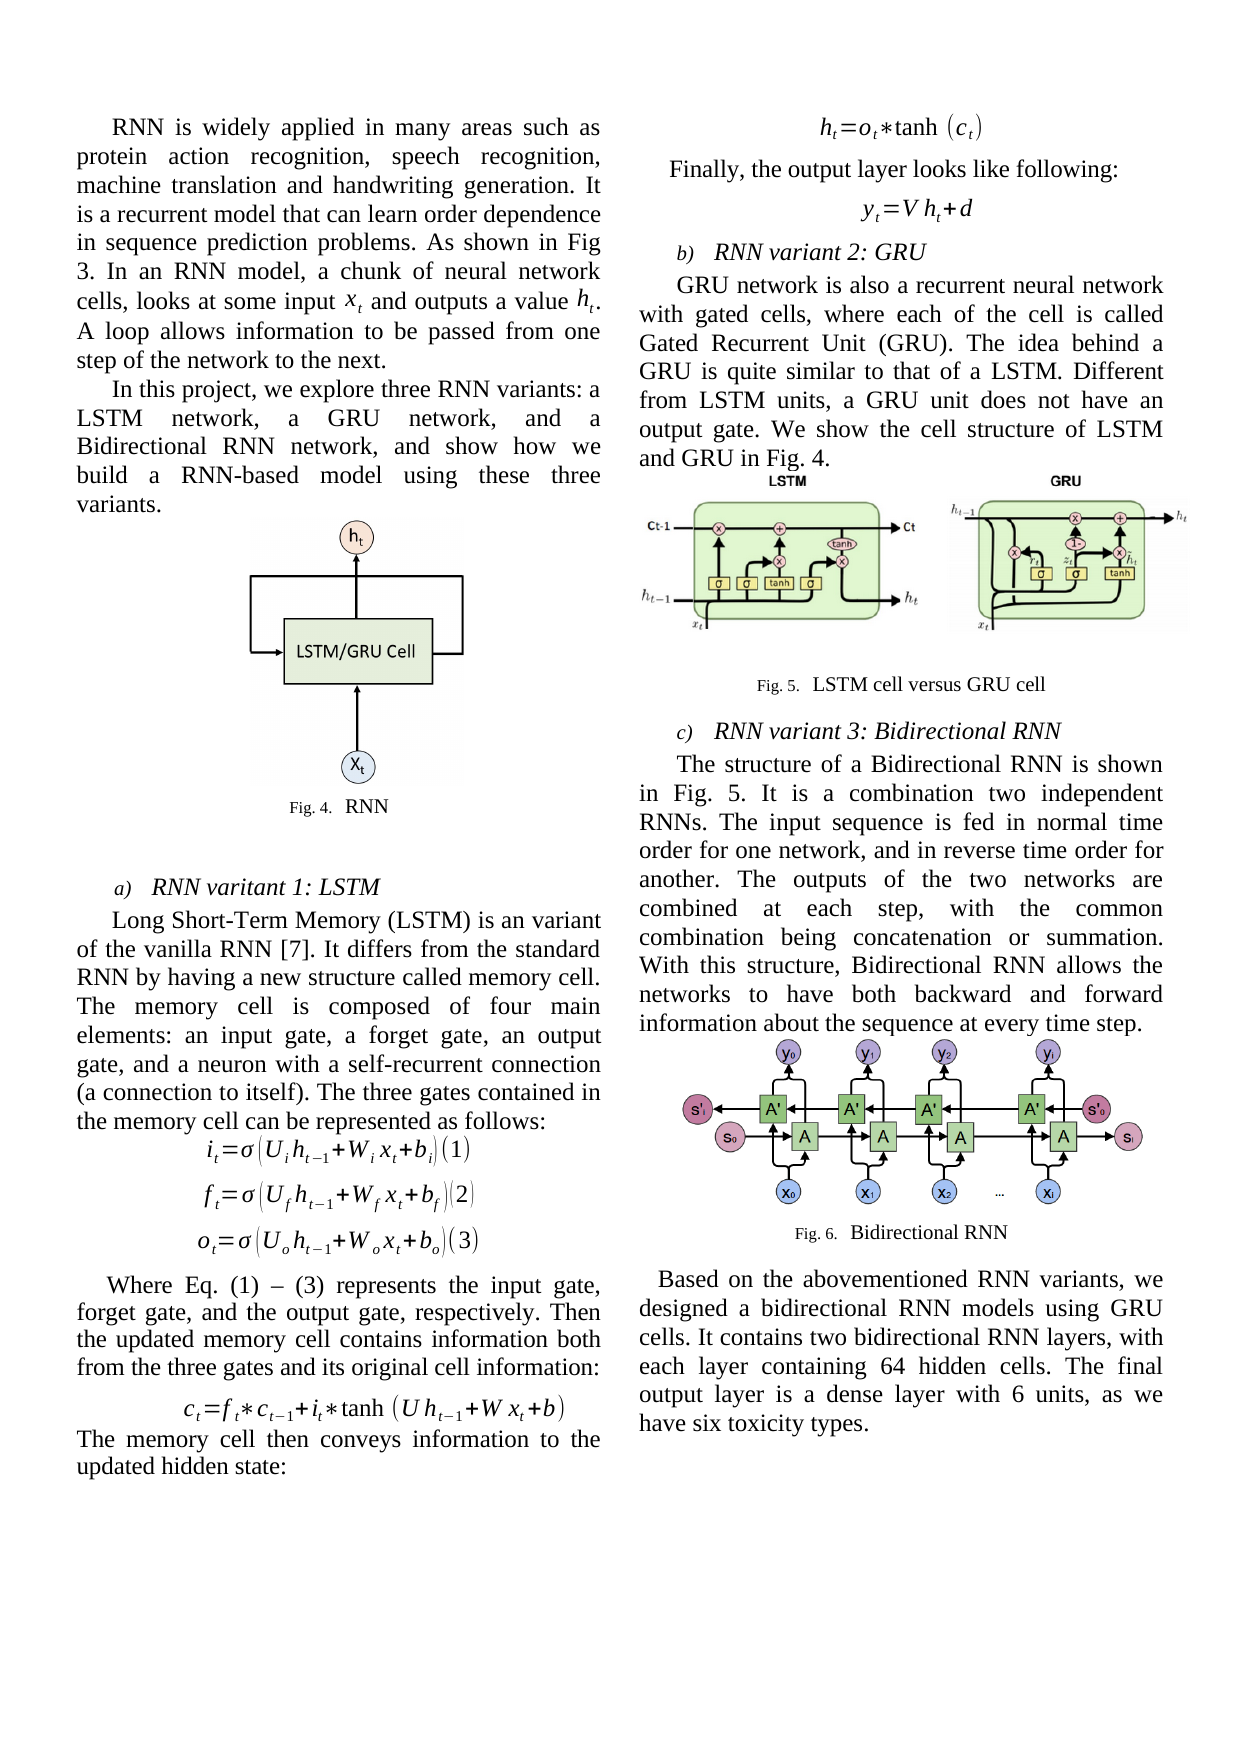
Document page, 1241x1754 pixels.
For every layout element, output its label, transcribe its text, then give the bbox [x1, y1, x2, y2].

subtitle RNN varitant 1: LSTM [76, 872, 601, 901]
text The structure of a Bidirectional RNN is shown in Fig. 5. It is a combination two independent RNNs. The input sequence is fed in normal time order for one network, and in reverse time order for another. The outputs of the two networks are combined at each step, with the common combination being concatenation or summation. With this structure, Bidirectional RNN allows the networks to have both backward and forward information about the sequence at every time step. [639, 749, 1164, 1037]
text RNN [76, 794, 601, 818]
text Finally, the output layer looks like following: [669, 155, 1164, 183]
picture [249, 517, 464, 786]
text Where Eq. (1) – (3) represents the input gate, forget gate, and the output gate, respectively. Then the updated memory cell contains information both from the three gates and its original cell information: [76, 1271, 601, 1381]
text RNN is widely applied in many areas such as protein action recognition, speech recognition, machine translation and handwriting generation. It is a recurrent model that can learn order dependence in sequence prediction problems. As shown in Fig 3. In an RNN model, a chunk of neural network cells, looks at some input and outputs a value . A loop allows information to be passed from one step of the network to the next. [76, 112, 601, 374]
text GRU network is also a recurrent neural network with gated cells, where each of the cell is called Gated Recurrent Unit (GRU). The idea behind a GRU is quite similar to that of a LSTM. Different from LSTM units, a GRU unit does not have an output gate. We show the cell structure of LSTM and GRU in Fig. 4. [639, 270, 1164, 471]
picture [638, 471, 1191, 635]
text LSTM cell versus GRU cell [639, 672, 1164, 696]
text The memory cell then conveys information to the updated hidden state: [76, 1425, 601, 1480]
picture [654, 1036, 1148, 1212]
subtitle RNN variant 2: GRU [639, 237, 1164, 266]
text Based on the abovementioned RNN variants, we designed a bidirectional RNN models using GRU cells. It contains two bidirectional RNN layers, with each layer containing 64 hidden cells. The final output layer is a dense layer with 6 units, as we have six toxicity types. [639, 1264, 1164, 1437]
text Long Short-Term Memory (LSTM) is an variant of the vanilla RNN [7]. It differs from the standard RNN by having a new structure called memory cell. The memory cell is composed of four main elements: an input gate, a forget gate, an output gate, and a neuron with a self-recurrent connection (a connection to itself). The three gates contained in the memory cell can be represented as follows: [76, 905, 601, 1135]
text Bidirectional RNN [639, 1220, 1164, 1244]
text In this project, we explore three RNN variants: a LSTM network, a GRU network, and a Bidirectional RNN network, and show how we build a RNN-based model using these three variants. [76, 374, 601, 518]
subtitle RNN variant 3: Bidirectional RNN [639, 716, 1164, 745]
